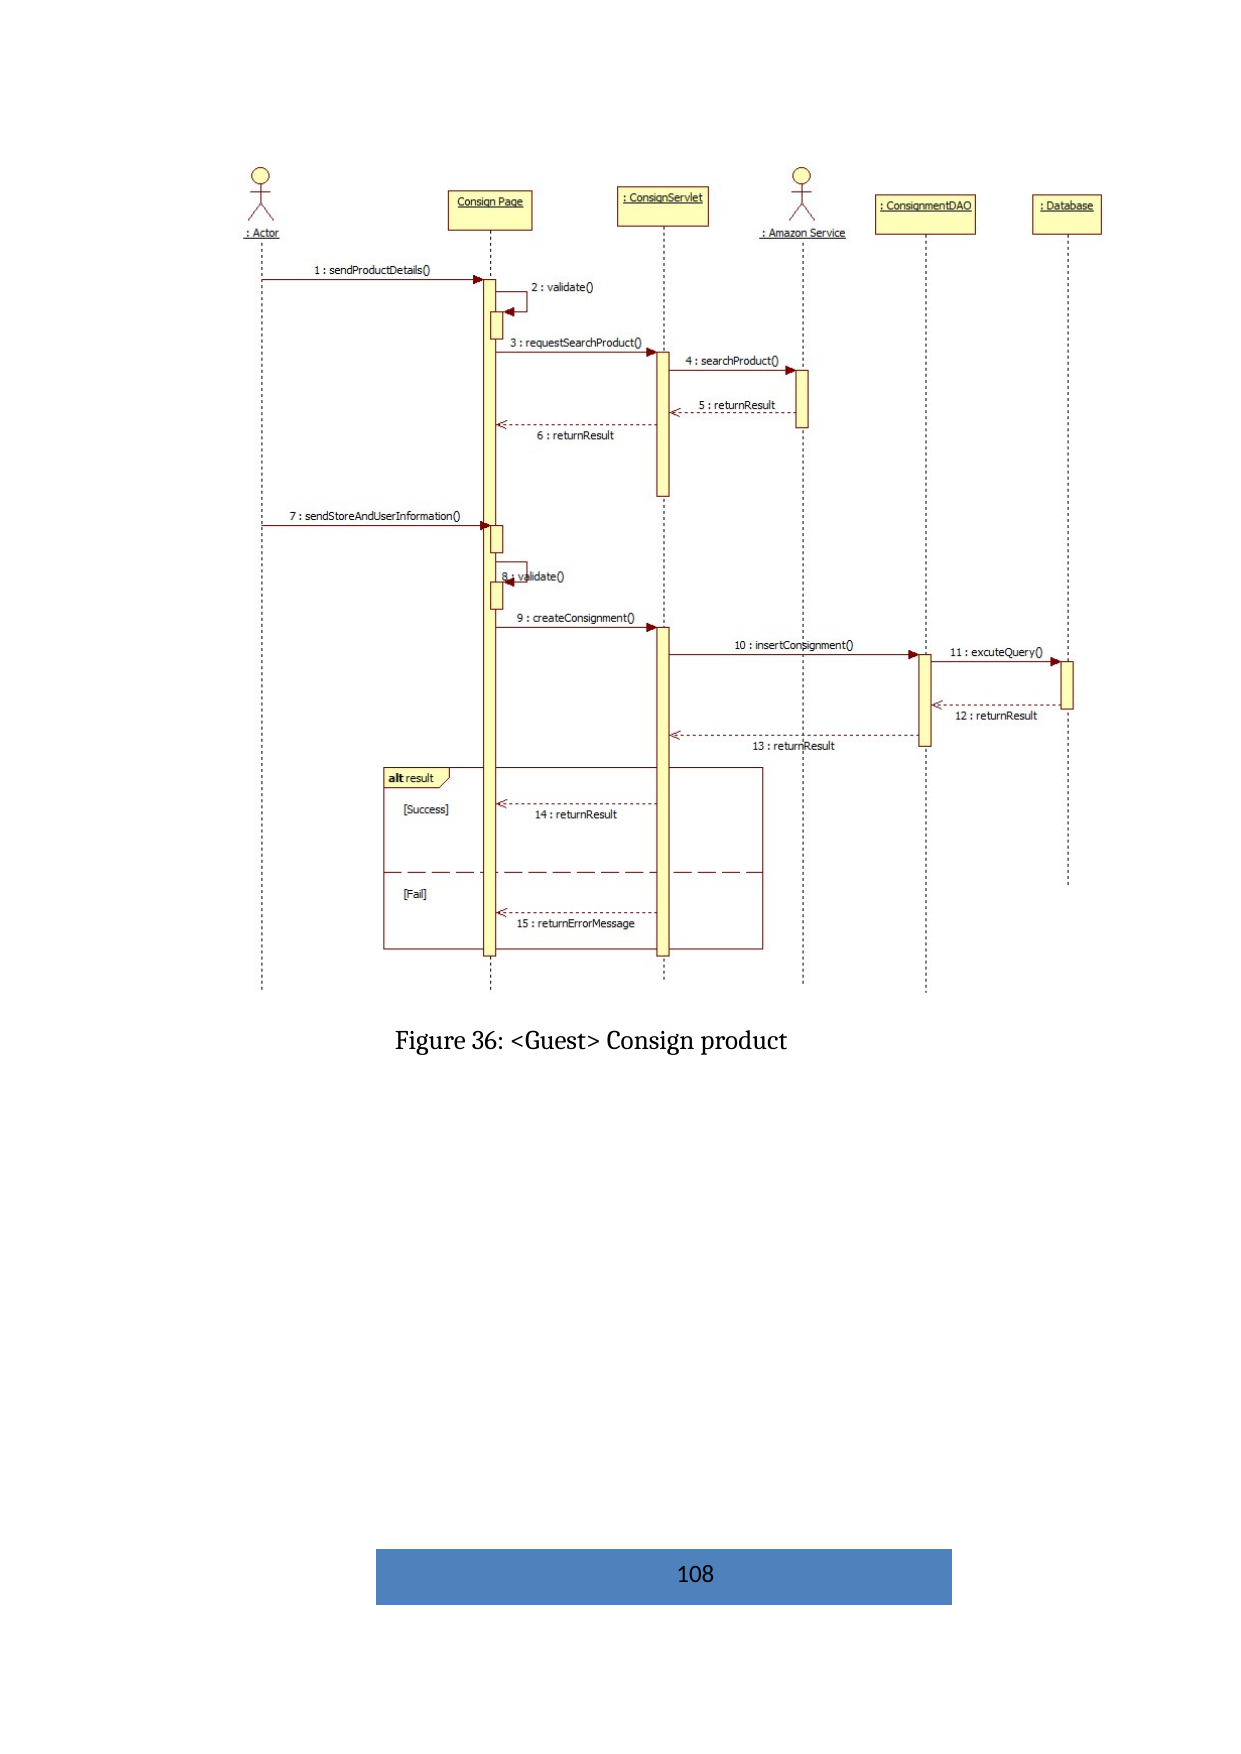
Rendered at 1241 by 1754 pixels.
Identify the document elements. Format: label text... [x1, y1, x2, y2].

picture [207, 147, 1122, 1013]
